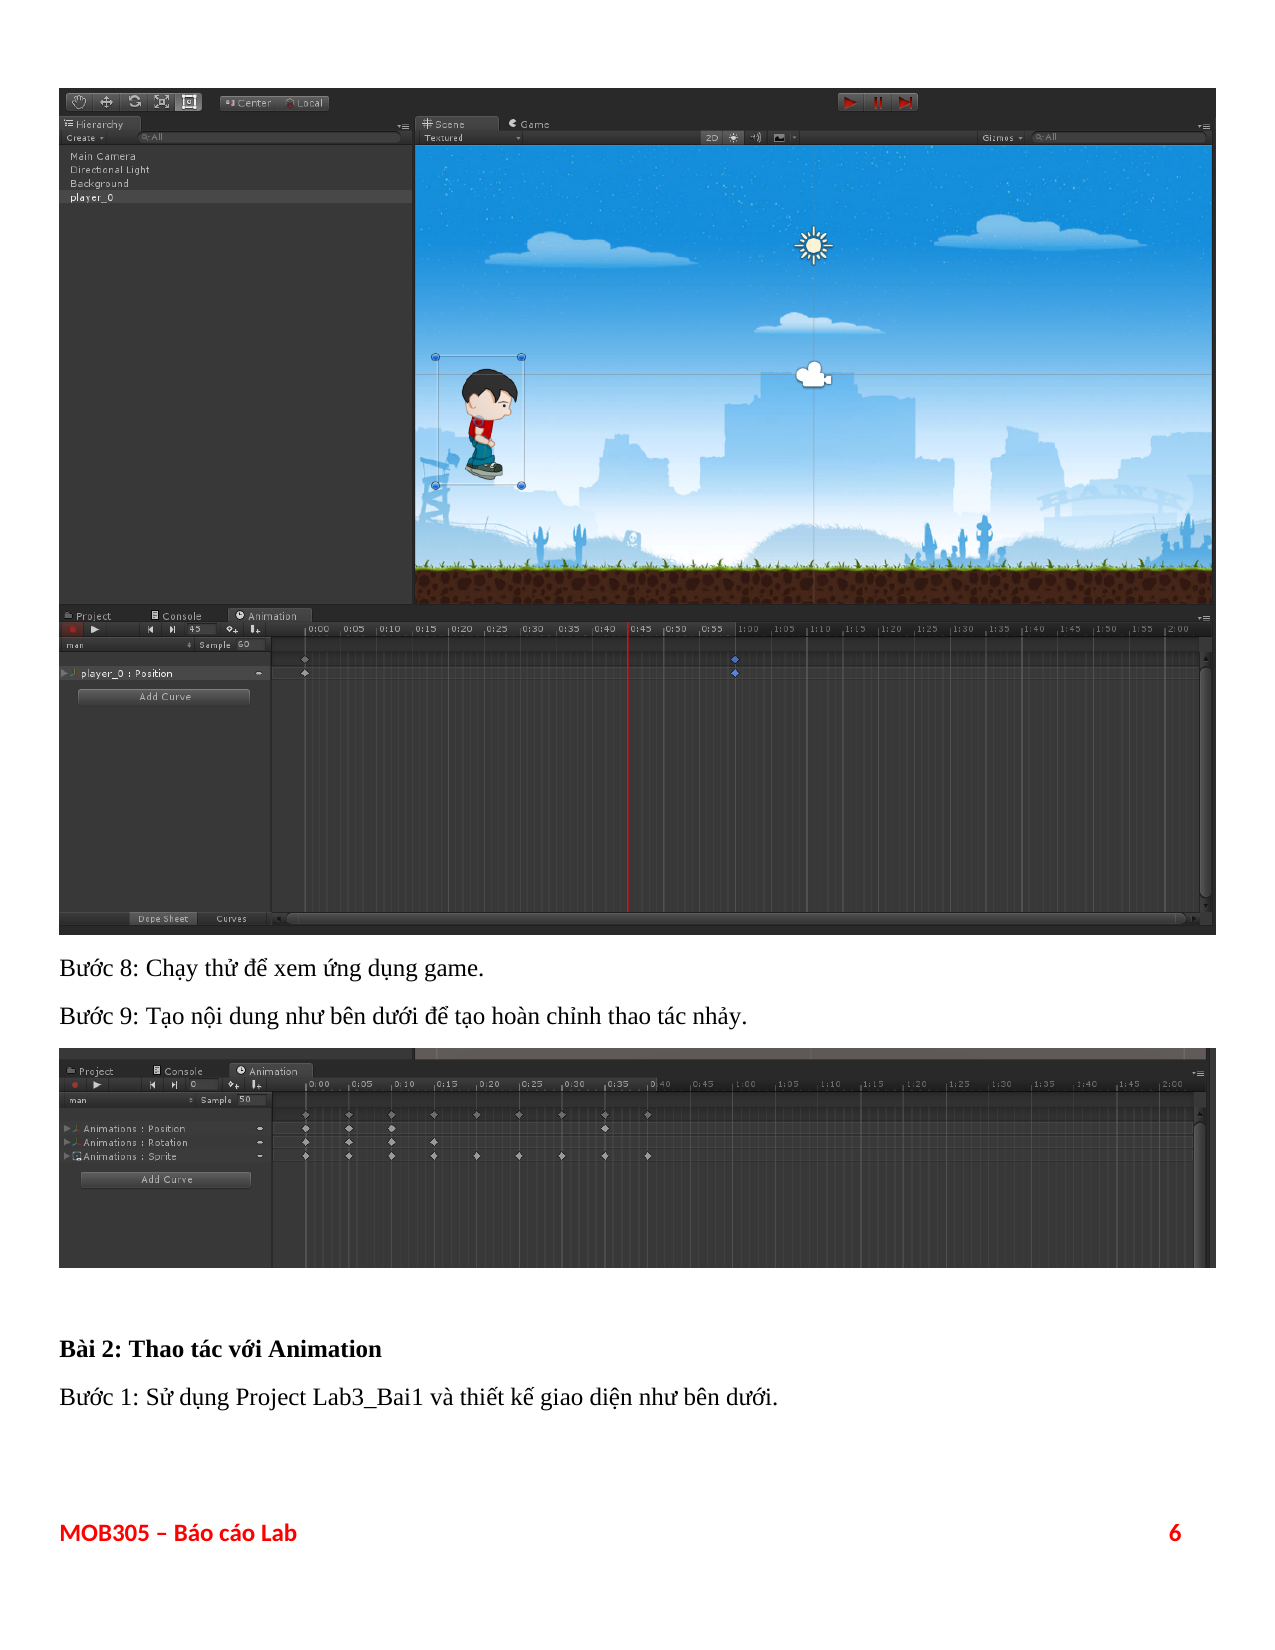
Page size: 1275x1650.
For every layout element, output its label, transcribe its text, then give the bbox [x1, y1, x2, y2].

text Bước 8: Chạy thử để xem ứng dụng game. [59, 953, 1216, 982]
picture [59, 1048, 1216, 1268]
text Bước 1: Sử dụng Project Lab3_Bai1 và thiết kế giao diện như bên dưới. [59, 1382, 1216, 1411]
picture [59, 88, 1216, 935]
text Bài 2: Thao tác với Animation [59, 1334, 1216, 1363]
text Bước 9: Tạo nội dung như bên dưới để tạo hoàn chỉnh thao tác nhảy. [59, 1001, 1216, 1030]
